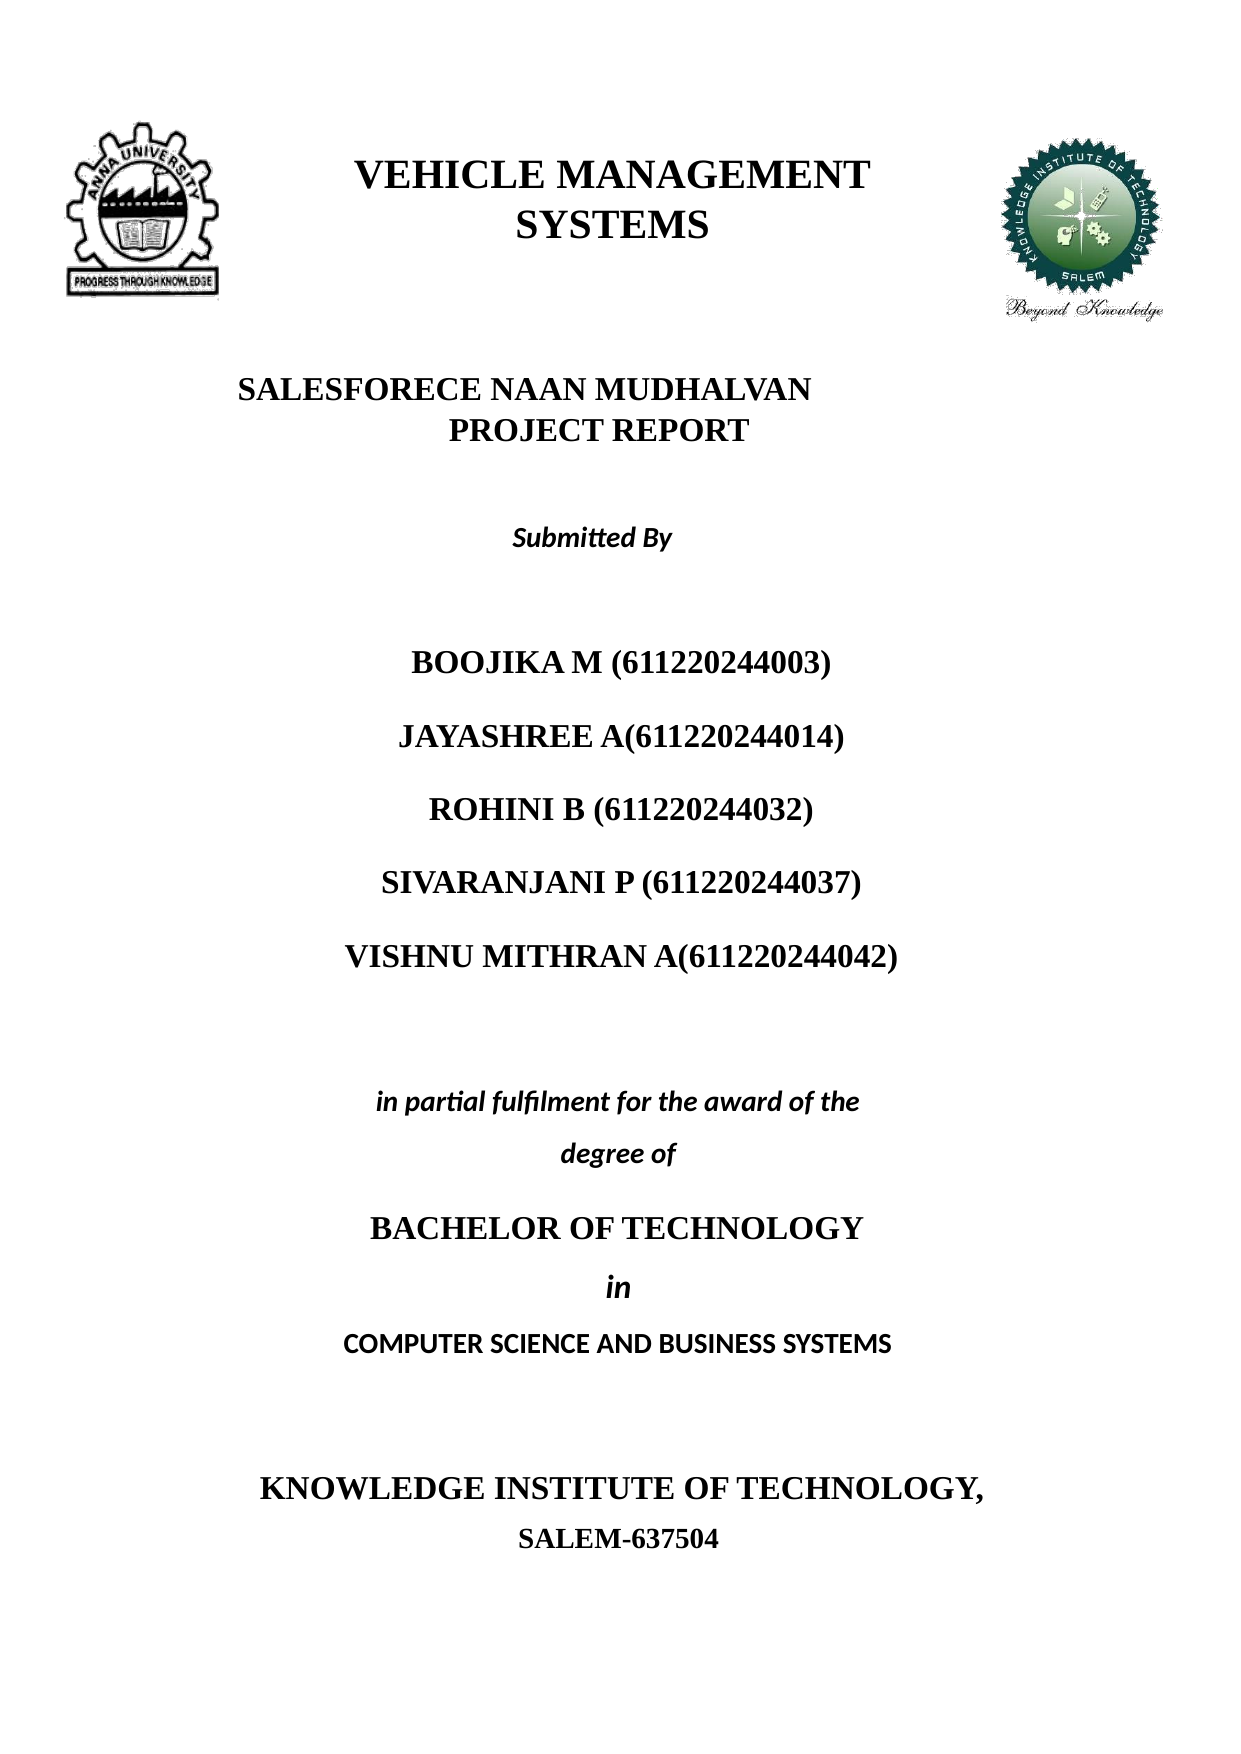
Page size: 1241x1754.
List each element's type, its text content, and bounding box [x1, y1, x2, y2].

text COMPUTER SCIENCE AND BUSINESS SYSTEMS [343, 1326, 1152, 1361]
picture [995, 132, 1169, 328]
text in [150, 1266, 1086, 1307]
text KNOWLEDGE INSTITUTE OF TECHNOLOGY, [258, 1468, 986, 1506]
text SIVARANJANI P (611220244037) [150, 863, 1092, 901]
text ROHINI B (611220244032) [150, 789, 1092, 828]
text degree of [150, 1136, 1086, 1171]
text SALEM-637504 [150, 1521, 1087, 1555]
subtitle VEHICLE MANAGEMENT SYSTEMS [230, 150, 995, 247]
text VISHNU MITHRAN A(611220244042) [150, 936, 1092, 974]
text PROJECT REPORT [148, 410, 1152, 449]
subtitle BACHELOR OF TECHNOLOGY [370, 1208, 1090, 1246]
picture [52, 107, 230, 317]
text SALESFORECE NAAN MUDHALVAN [150, 369, 1152, 407]
text Submitted By [150, 519, 1152, 554]
text BOOJIKA M (611220244003) [150, 643, 1092, 681]
text JAYASHREE A(611220244014) [150, 716, 1092, 754]
text in partial fulfilment for the award of the [150, 1083, 1086, 1118]
